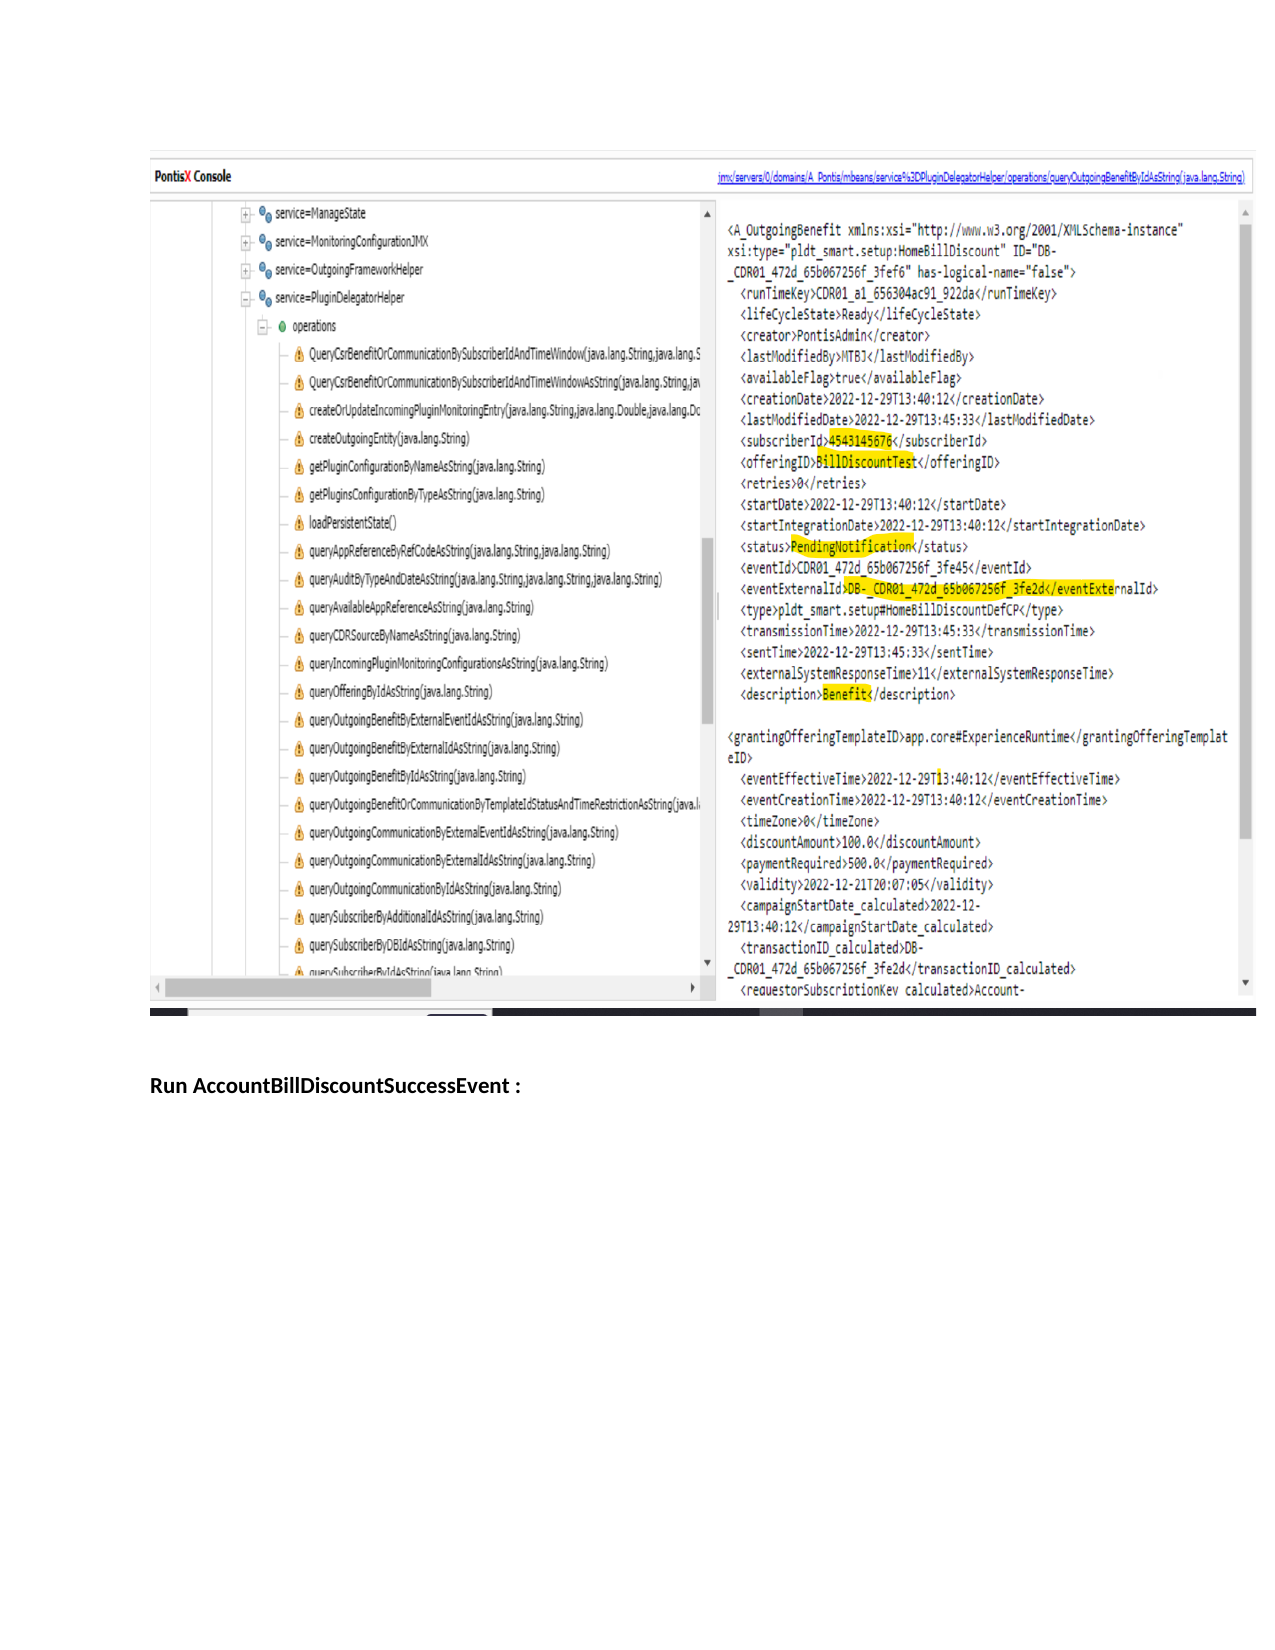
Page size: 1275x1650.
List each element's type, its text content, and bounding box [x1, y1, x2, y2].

text Run AccountBillDiscountSuccessEvent : [150, 1072, 1125, 1100]
picture [150, 150, 1257, 1016]
